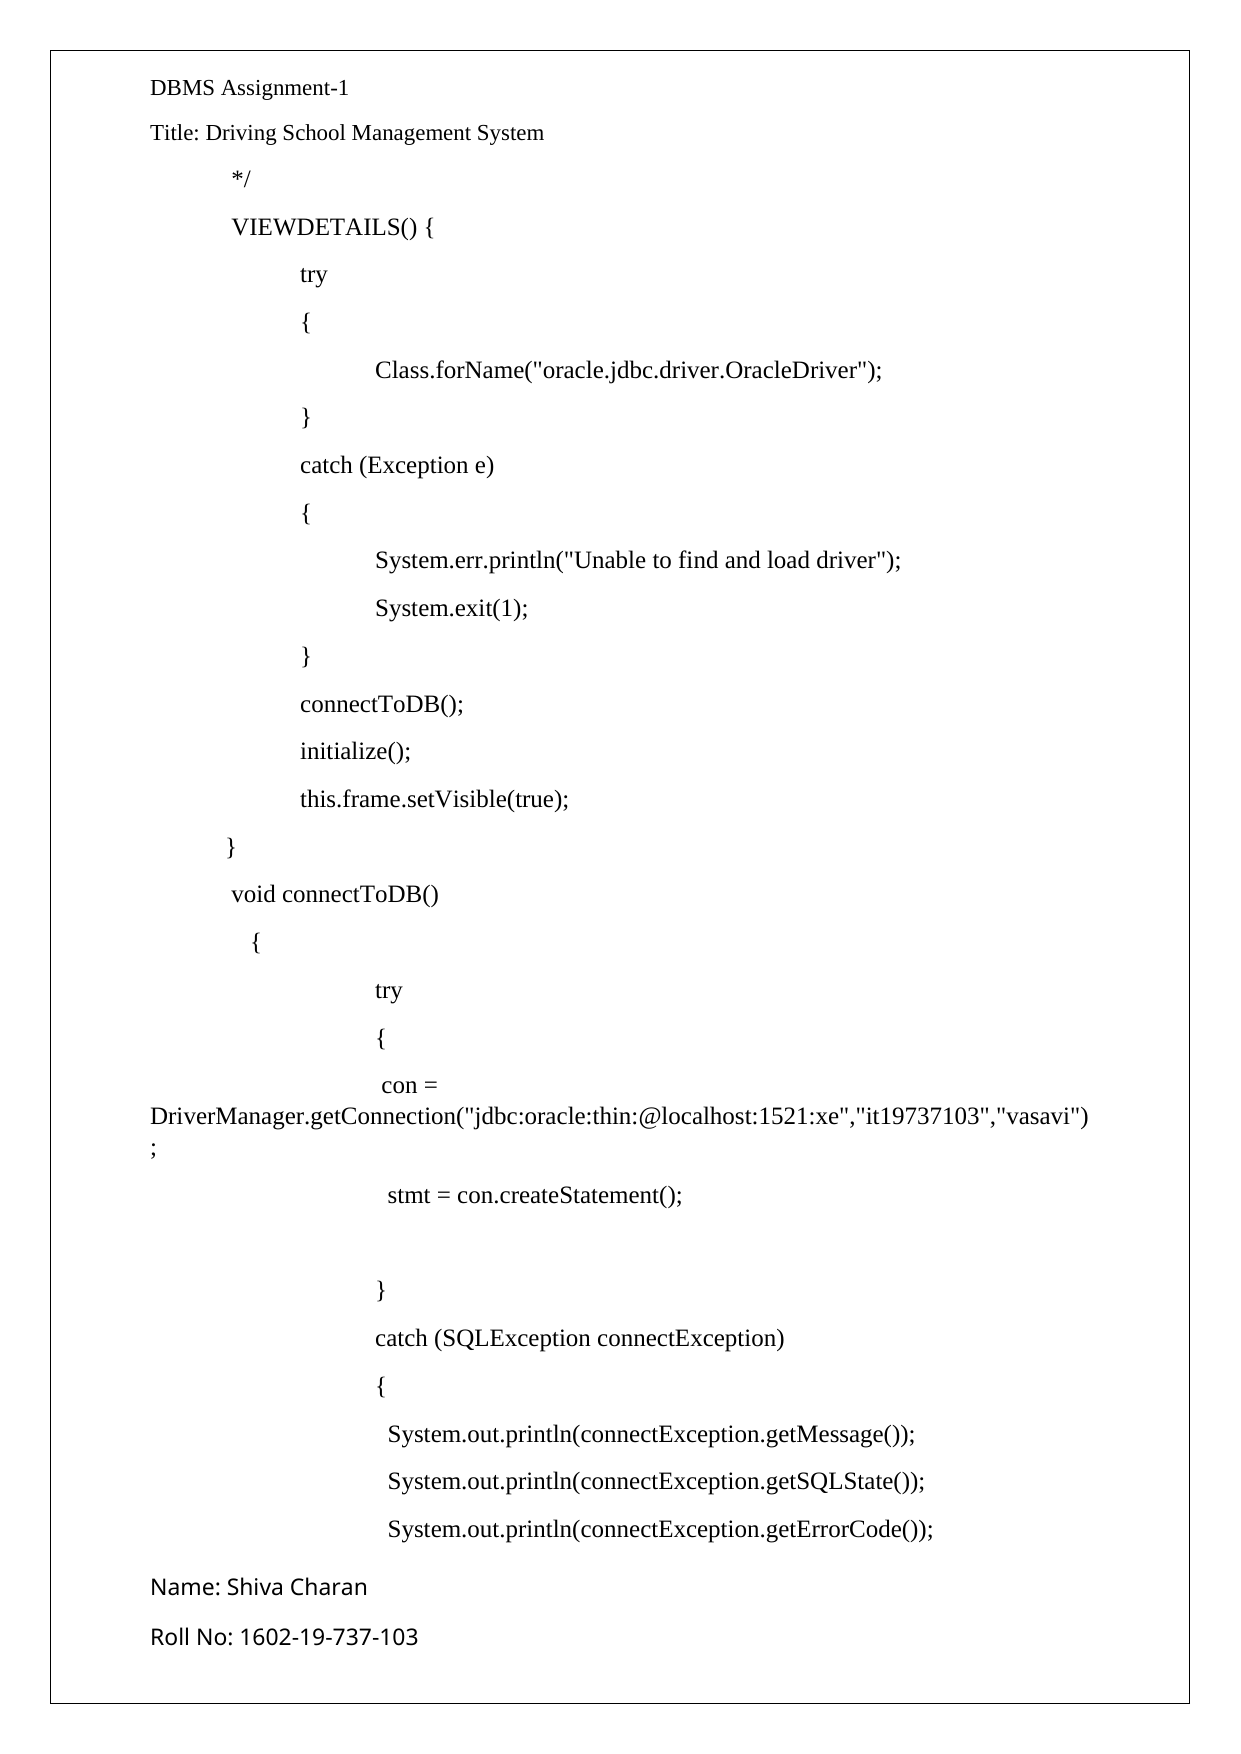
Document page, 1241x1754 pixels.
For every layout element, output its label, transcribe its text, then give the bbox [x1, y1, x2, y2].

text try [150, 259, 1090, 288]
text System.out.println(connectException.getMessage()); [150, 1419, 1090, 1447]
text stmt = con.createStatement(); [150, 1180, 1090, 1209]
text System.exit(1); [150, 593, 1090, 622]
text Class.forName("oracle.jdbc.driver.OracleDriver"); [150, 355, 1090, 383]
text { [150, 498, 1090, 527]
text catch (Exception e) [150, 450, 1090, 479]
text this.frame.setVisible(true); [150, 784, 1090, 813]
text catch (SQLException connectException) [150, 1323, 1090, 1352]
text con = DriverManager.getConnection("jdbc:oracle:thin:@localhost:1521:xe","it19737103","vasavi"); [150, 1070, 1090, 1161]
text System.out.println(connectException.getSQLState()); [150, 1466, 1090, 1495]
text connectToDB(); [150, 689, 1090, 717]
text initialize(); [150, 736, 1090, 765]
text } [150, 641, 1090, 670]
text try [150, 975, 1090, 1004]
text } [150, 402, 1090, 431]
text System.out.println(connectException.getErrorCode()); [150, 1514, 1090, 1543]
text void connectToDB() [150, 879, 1090, 908]
text { [150, 1023, 1090, 1051]
text } [150, 832, 1090, 861]
text { [150, 307, 1090, 336]
text System.err.println("Unable to find and load driver"); [150, 546, 1090, 574]
text { [150, 1371, 1090, 1400]
text VIEWDETAILS() { [150, 212, 1090, 240]
text } [150, 1276, 1090, 1304]
text { [150, 927, 1090, 956]
text */ [150, 164, 1090, 193]
